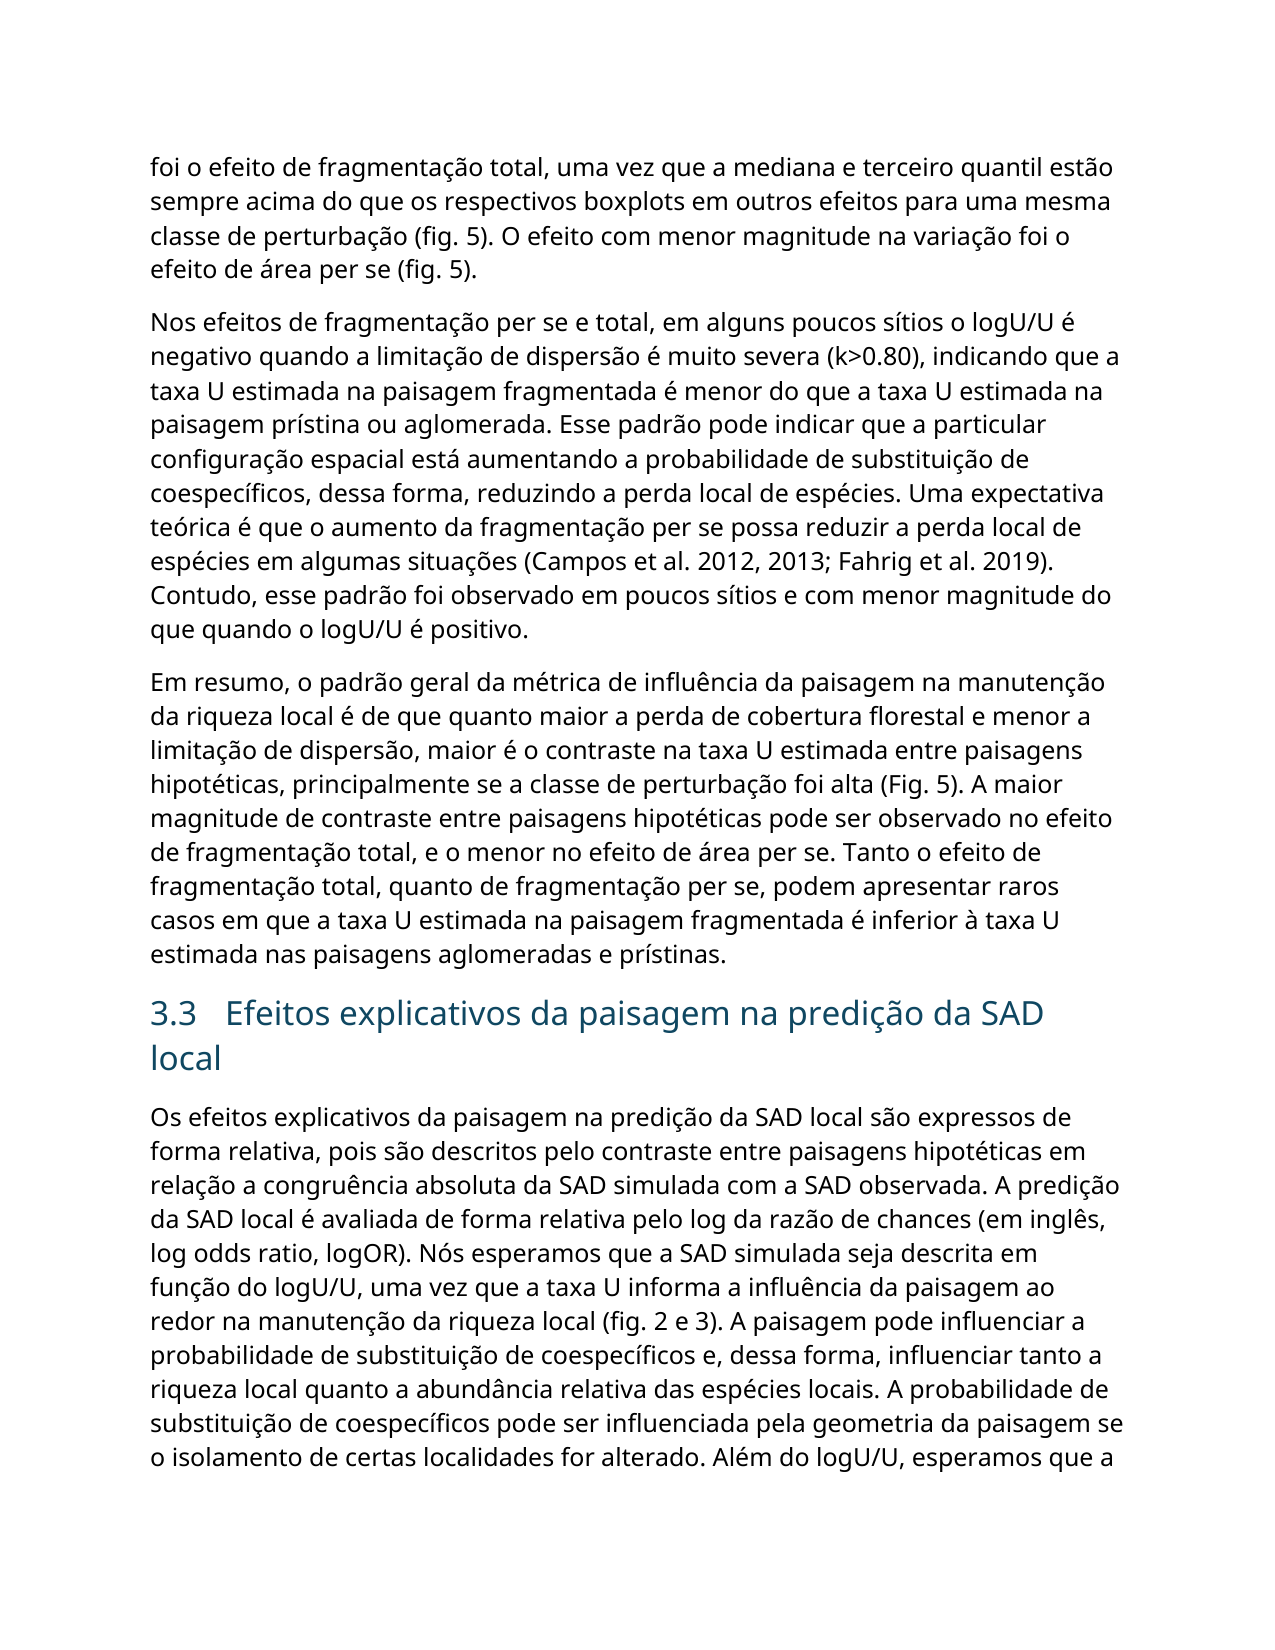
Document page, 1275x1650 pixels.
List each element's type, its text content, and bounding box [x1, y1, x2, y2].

subtitle 3.3 Efeitos explicativos da paisagem na predição da SAD local [150, 990, 1125, 1081]
text Em resumo, o padrão geral da métrica de influência da paisagem na manutenção da riqueza local é de que quanto maior a perda de cobertura florestal e menor a limitação de dispersão, maior é o contraste na taxa U estimada entre paisagens hipotéticas, principalmente se a classe de perturbação foi alta (Fig. 5). A maior magnitude de contraste entre paisagens hipotéticas pode ser observado no efeito de fragmentação total, e o menor no efeito de área per se. Tanto o efeito de fragmentação total, quanto de fragmentação per se, podem apresentar raros casos em que a taxa U estimada na paisagem fragmentada é inferior à taxa U estimada nas paisagens aglomeradas e prístinas. [150, 664, 1125, 971]
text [150, 1099, 1125, 1474]
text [150, 150, 1125, 286]
text Nos efeitos de fragmentação per se e total, em alguns poucos sítios o logU/U é negativo quando a limitação de dispersão é muito severa (k>0.80), indicando que a taxa U estimada na paisagem fragmentada é menor do que a taxa U estimada na paisagem prístina ou aglomerada. Esse padrão pode indicar que a particular configuração espacial está aumentando a probabilidade de substituição de coespecíficos, dessa forma, reduzindo a perda local de espécies. Uma expectativa teórica é que o aumento da fragmentação per se possa reduzir a perda local de espécies em algumas situações (Campos et al. 2012, 2013; Fahrig et al. 2019). Contudo, esse padrão foi observado em poucos sítios e com menor magnitude do que quando o logU/U é positivo. [150, 305, 1125, 646]
